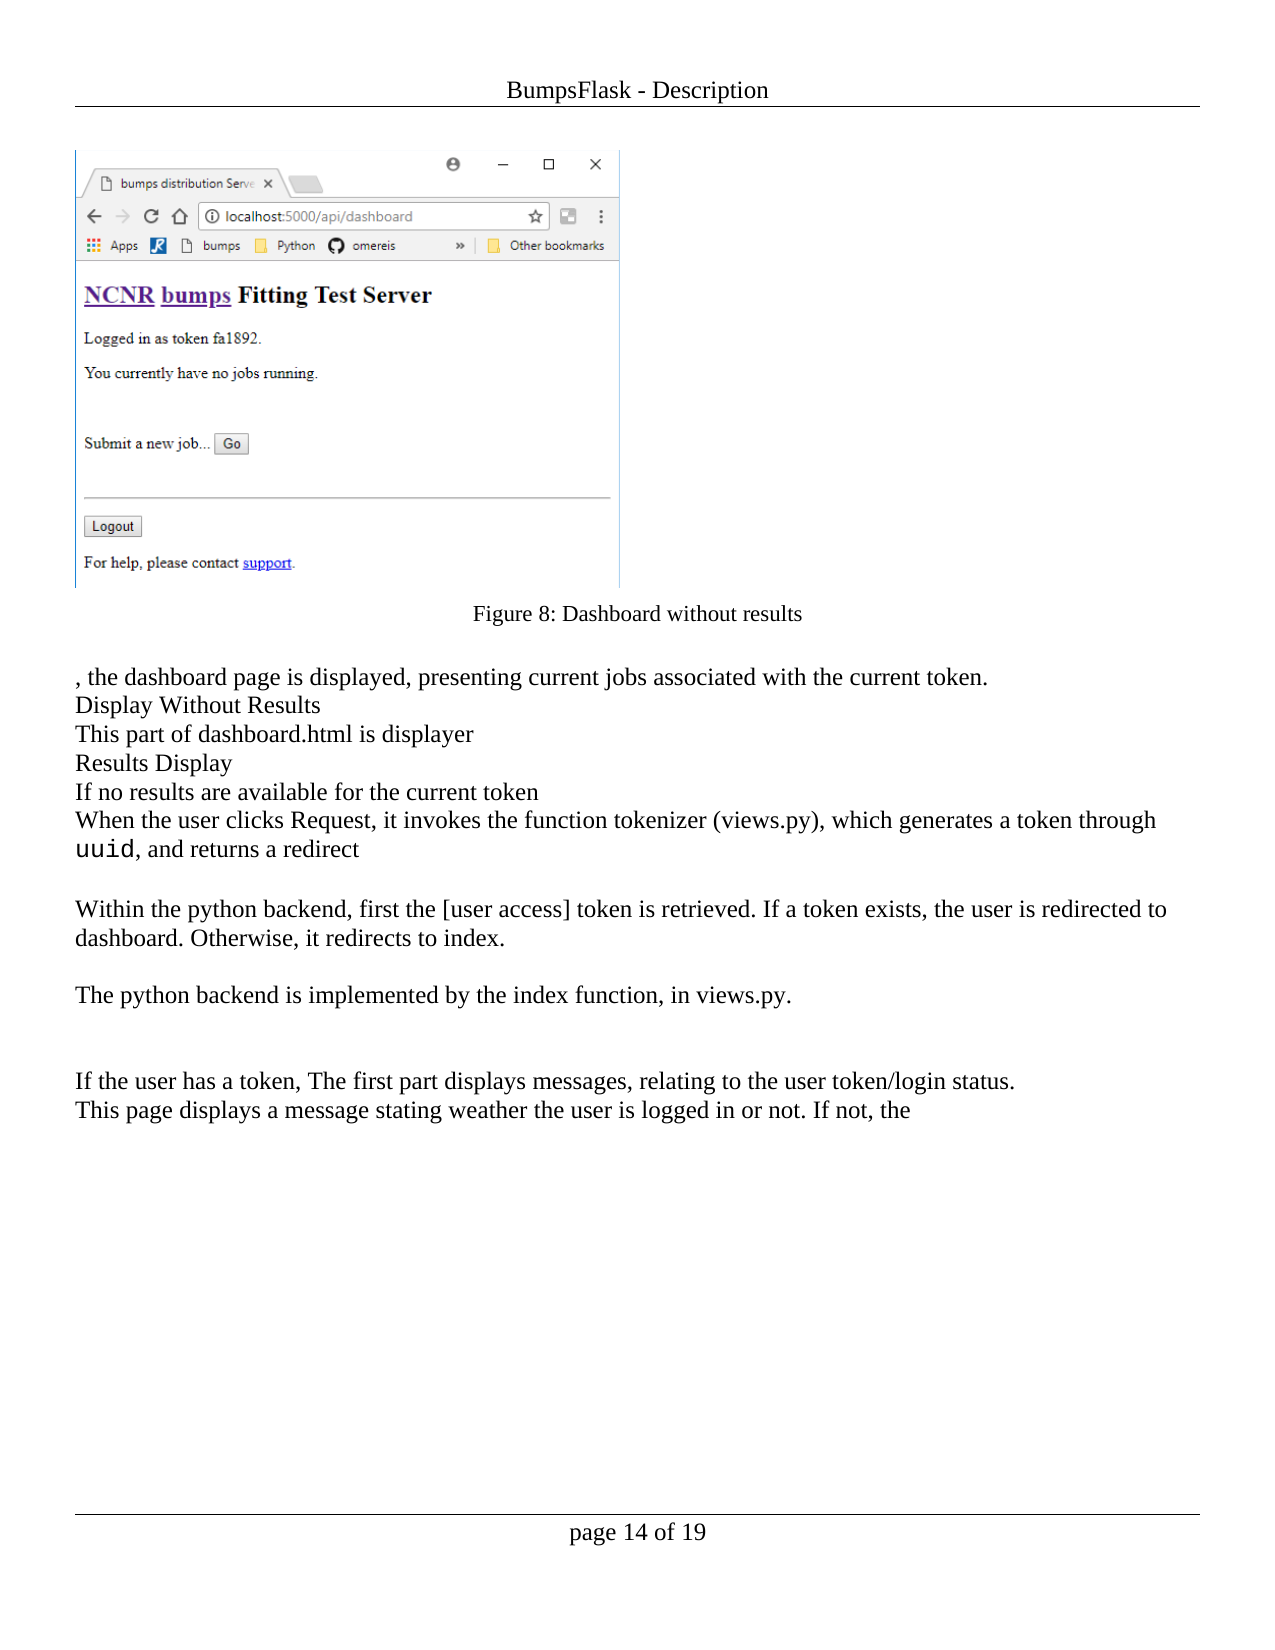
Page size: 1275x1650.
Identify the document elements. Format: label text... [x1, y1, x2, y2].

text Within the python backend, first the [user access] token is retrieved. If a token exists, the user is redirected to dashboard. Otherwise, it redirects to index. [75, 894, 1200, 951]
text This part of dashboard.html is displayer [75, 719, 1200, 748]
text When the user clicks Request, it invokes the function tokenizer (views.py), which generates a token through uuid, and returns a redirect [75, 806, 1200, 865]
text Display Without Results [75, 691, 1200, 719]
text If no results are available for the current token [75, 777, 1200, 806]
text This page displays a message stating weather the user is logged in or not. If not, the [75, 1095, 1200, 1124]
picture [75, 150, 620, 588]
text , the dashboard page is displayed, presenting current jobs associated with the current token. [75, 662, 1200, 691]
text If the user has a token, The first part displays messages, relating to the user token/login status. [75, 1066, 1200, 1095]
text The python backend is implemented by the index function, in views.py. [75, 980, 1200, 1009]
text Results Display [75, 748, 1200, 777]
text Figure 8: Dashboard without results [75, 601, 1200, 627]
